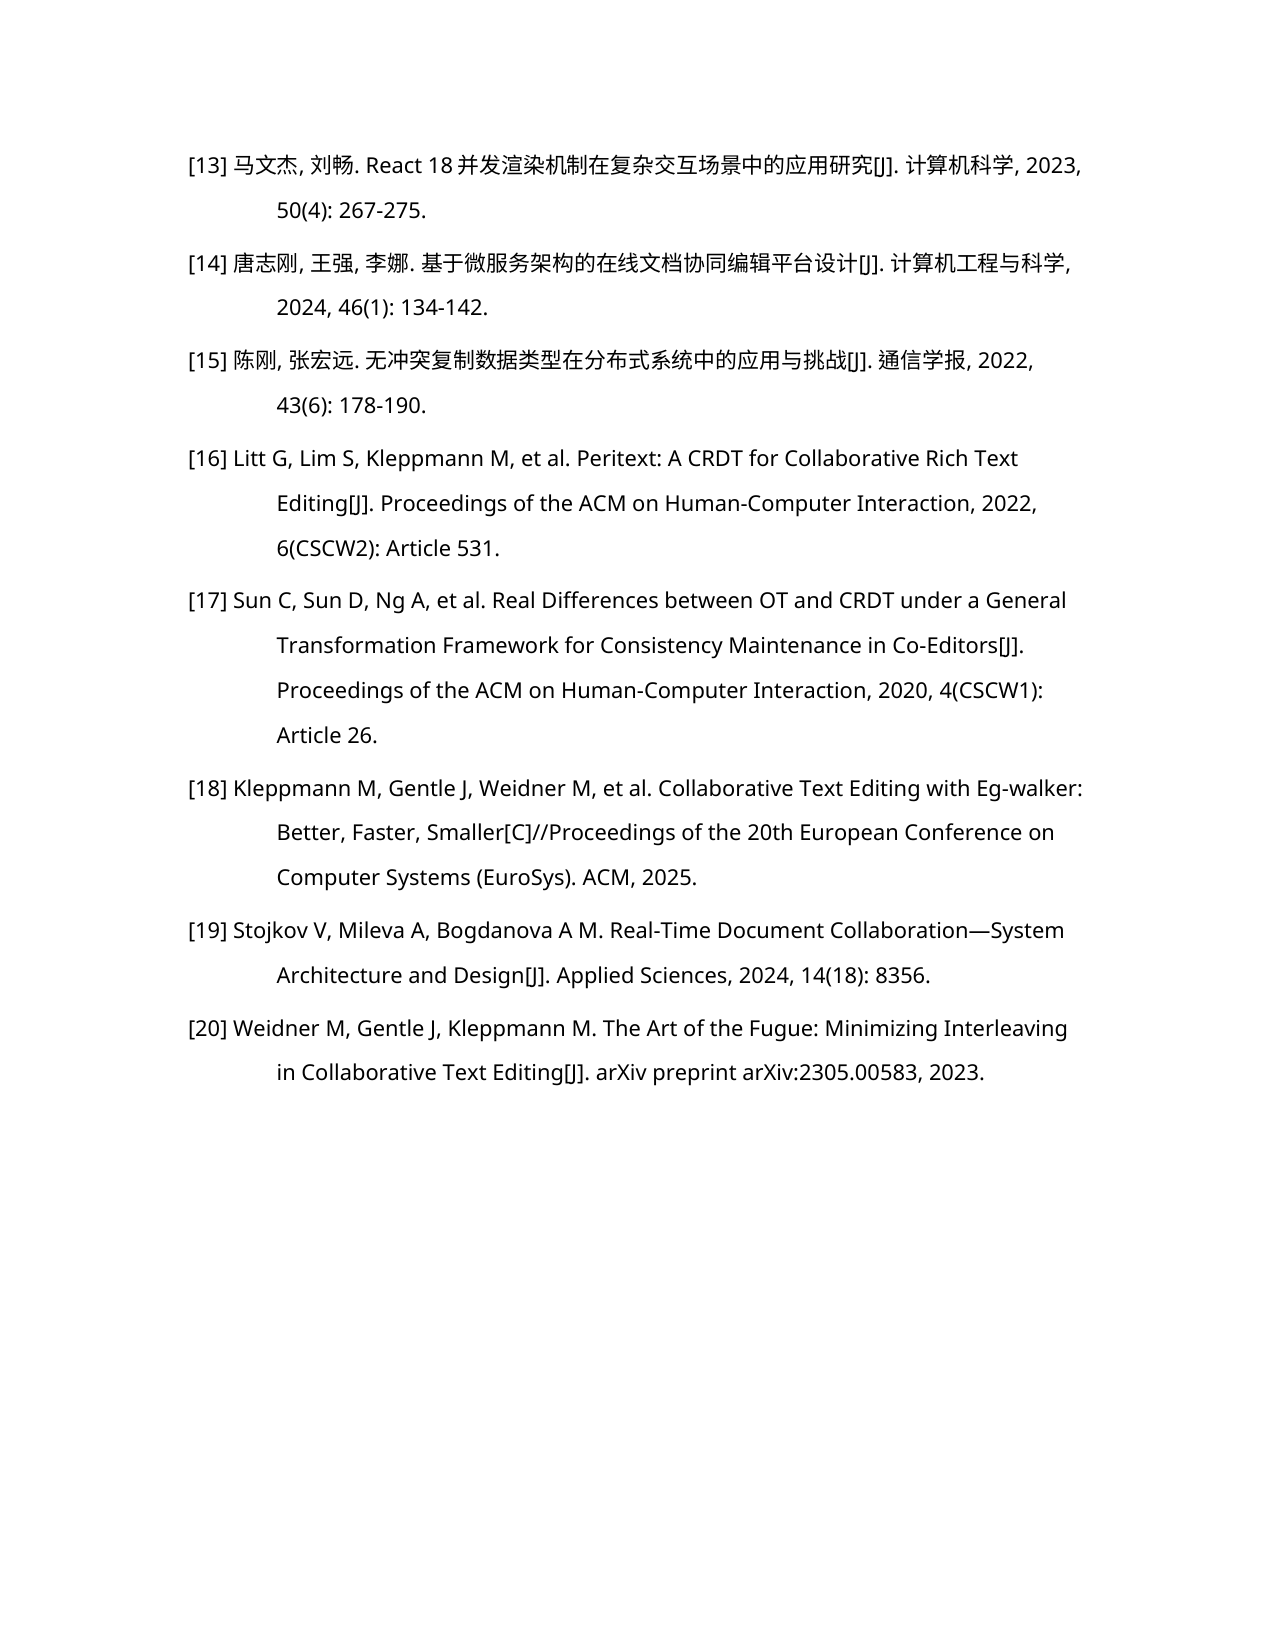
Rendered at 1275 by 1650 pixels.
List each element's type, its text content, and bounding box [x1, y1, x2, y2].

text [16] Litt G, Lim S, Kleppmann M, et al. Peritext: A CRDT for Collaborative Rich Text Editing[J]. Proceedings of the ACM on Human-Computer Interaction, 2022, 6(CSCW2): Article 531. [188, 443, 1087, 562]
text [17] Sun C, Sun D, Ng A, et al. Real Differences between OT and CRDT under a General Transformation Framework for Consistency Maintenance in Co-Editors[J]. Proceedings of the ACM on Human-Computer Interaction, 2020, 4(CSCW1): Article 26. [188, 586, 1087, 749]
text [18] Kleppmann M, Gentle J, Weidner M, et al. Collaborative Text Editing with Eg-walker: Better, Faster, Smaller[C]//Proceedings of the 20th European Conference on Computer Systems (EuroSys). ACM, 2025. [188, 773, 1087, 892]
text [19] Stojkov V, Mileva A, Bogdanova A M. Real-Time Document Collaboration—System Architecture and Design[J]. Applied Sciences, 2024, 14(18): 8356. [188, 915, 1087, 989]
text [14] 唐志刚, 王强, 李娜. 基于微服务架构的在线文档协同编辑平台设计[J]. 计算机工程与科学, 2024, 46(1): 134-142. [188, 248, 1087, 322]
text [20] Weidner M, Gentle J, Kleppmann M. The Art of the Fugue: Minimizing Interleaving in Collaborative Text Editing[J]. arXiv preprint arXiv:2305.00583, 2023. [188, 1013, 1087, 1087]
text [13] 马文杰, 刘畅. React 18并发渲染机制在复杂交互场景中的应用研究[J]. 计算机科学, 2023, 50(4): 267-275. [188, 150, 1087, 224]
text [15] 陈刚, 张宏远. 无冲突复制数据类型在分布式系统中的应用与挑战[J]. 通信学报, 2022, 43(6): 178-190. [188, 345, 1087, 420]
